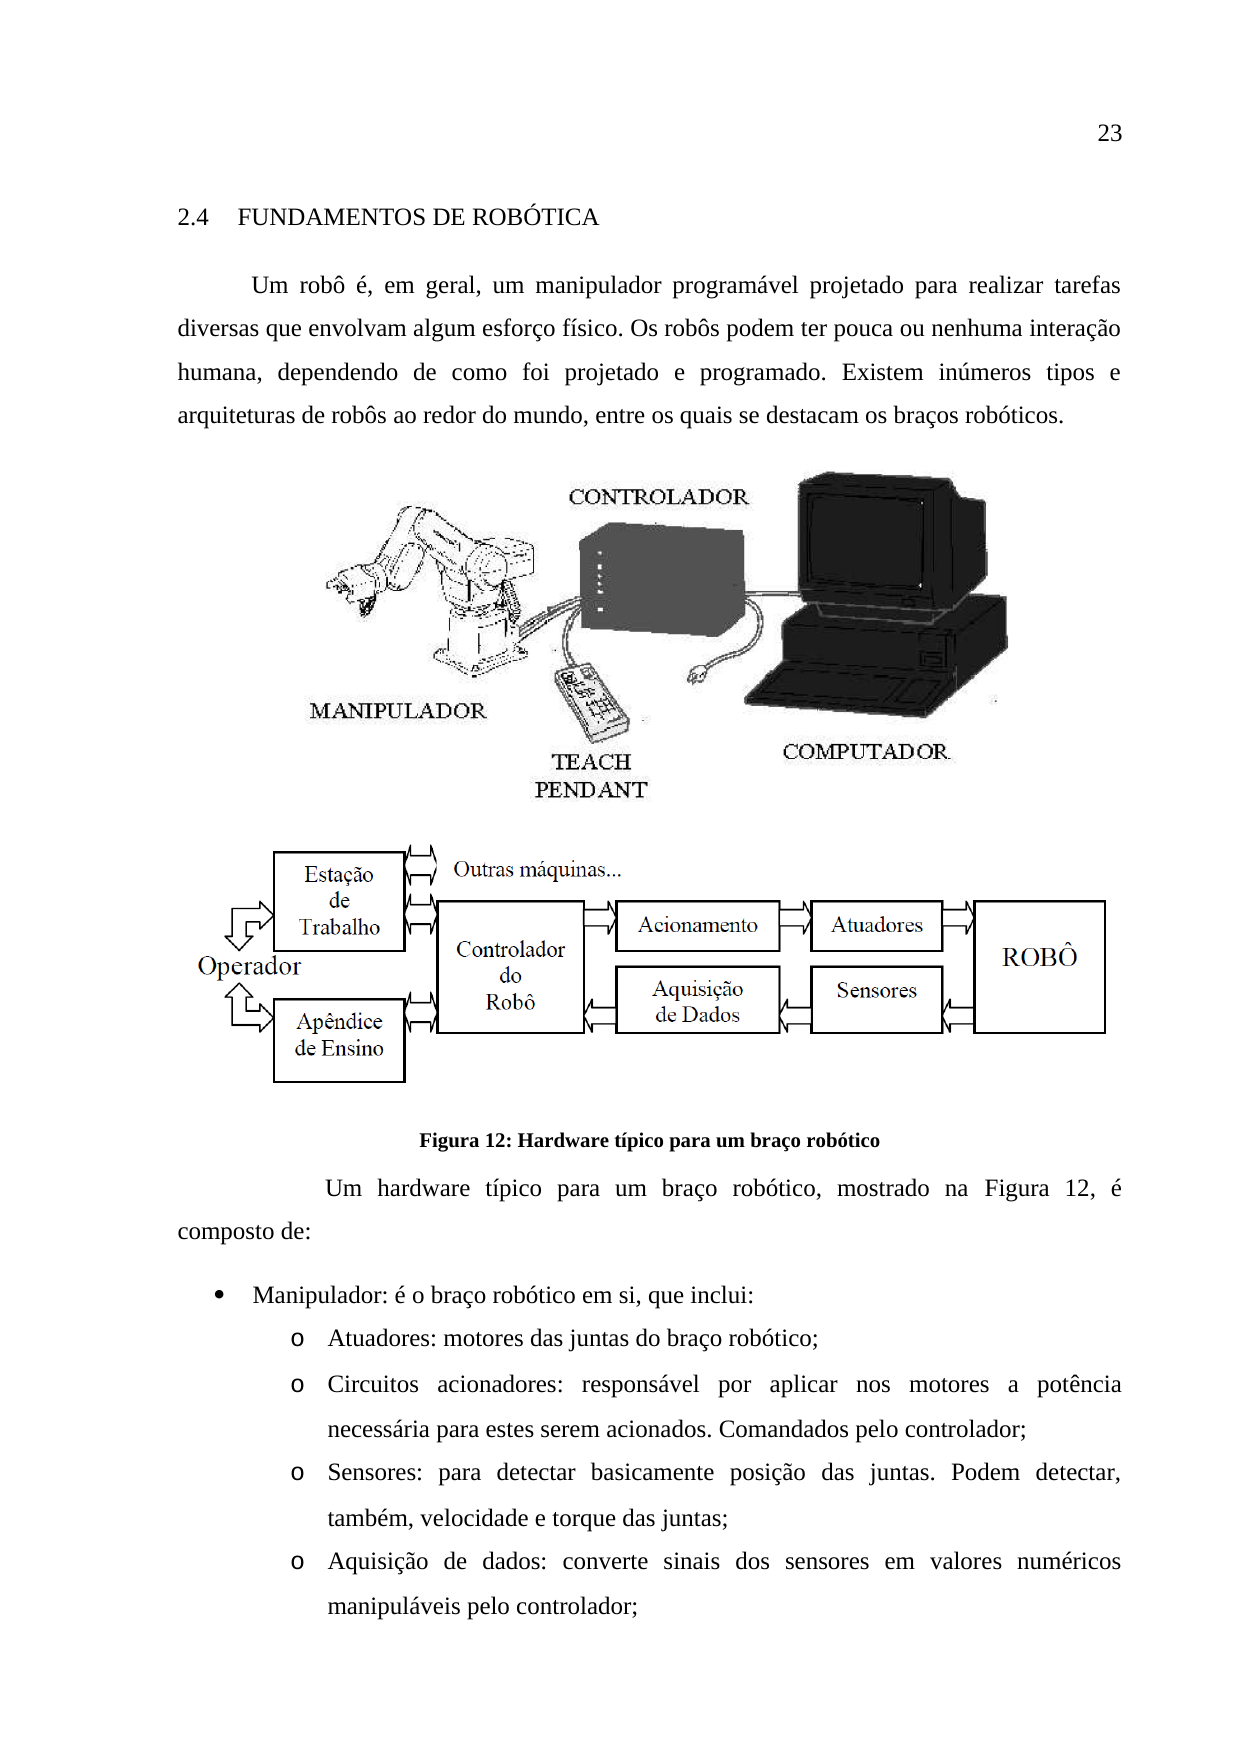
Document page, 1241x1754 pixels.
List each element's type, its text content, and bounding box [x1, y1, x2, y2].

picture [286, 463, 1013, 802]
text Um hardware típico para um braço robótico, mostrado na Figura 12, é composto de: [177, 1173, 1122, 1244]
text Um robô é, em geral, um manipulador programável projetado para realizar tarefas diversas que envolvam algum esforço físico. Os robôs podem ter pouca ou nenhuma interação humana, dependendo de como foi projetado e programado. Existem inúmeros tipos e arquiteturas de robôs ao redor do mundo, entre os quais se destacam os braços robóticos. [177, 270, 1122, 428]
subtitle FUNDAMENTOS DE ROBÓTICA [177, 202, 1122, 231]
list Circuitos acionadores: responsável por aplicar nos motores a potência necessária para estes serem acionados. Comandados pelo controlador; [290, 1369, 1122, 1443]
picture [189, 837, 1110, 1093]
list Aquisição de dados: converte sinais dos sensores em valores numéricos manipuláveis pelo controlador; [290, 1546, 1122, 1620]
list Atuadores: motores das juntas do braço robótico; [290, 1323, 1122, 1354]
list Sensores: para detectar basicamente posição das juntas. Podem detectar, também, velocidade e torque das juntas; [290, 1457, 1122, 1531]
list Manipulador: é o braço robótico em si, que inclui: [215, 1280, 1122, 1308]
